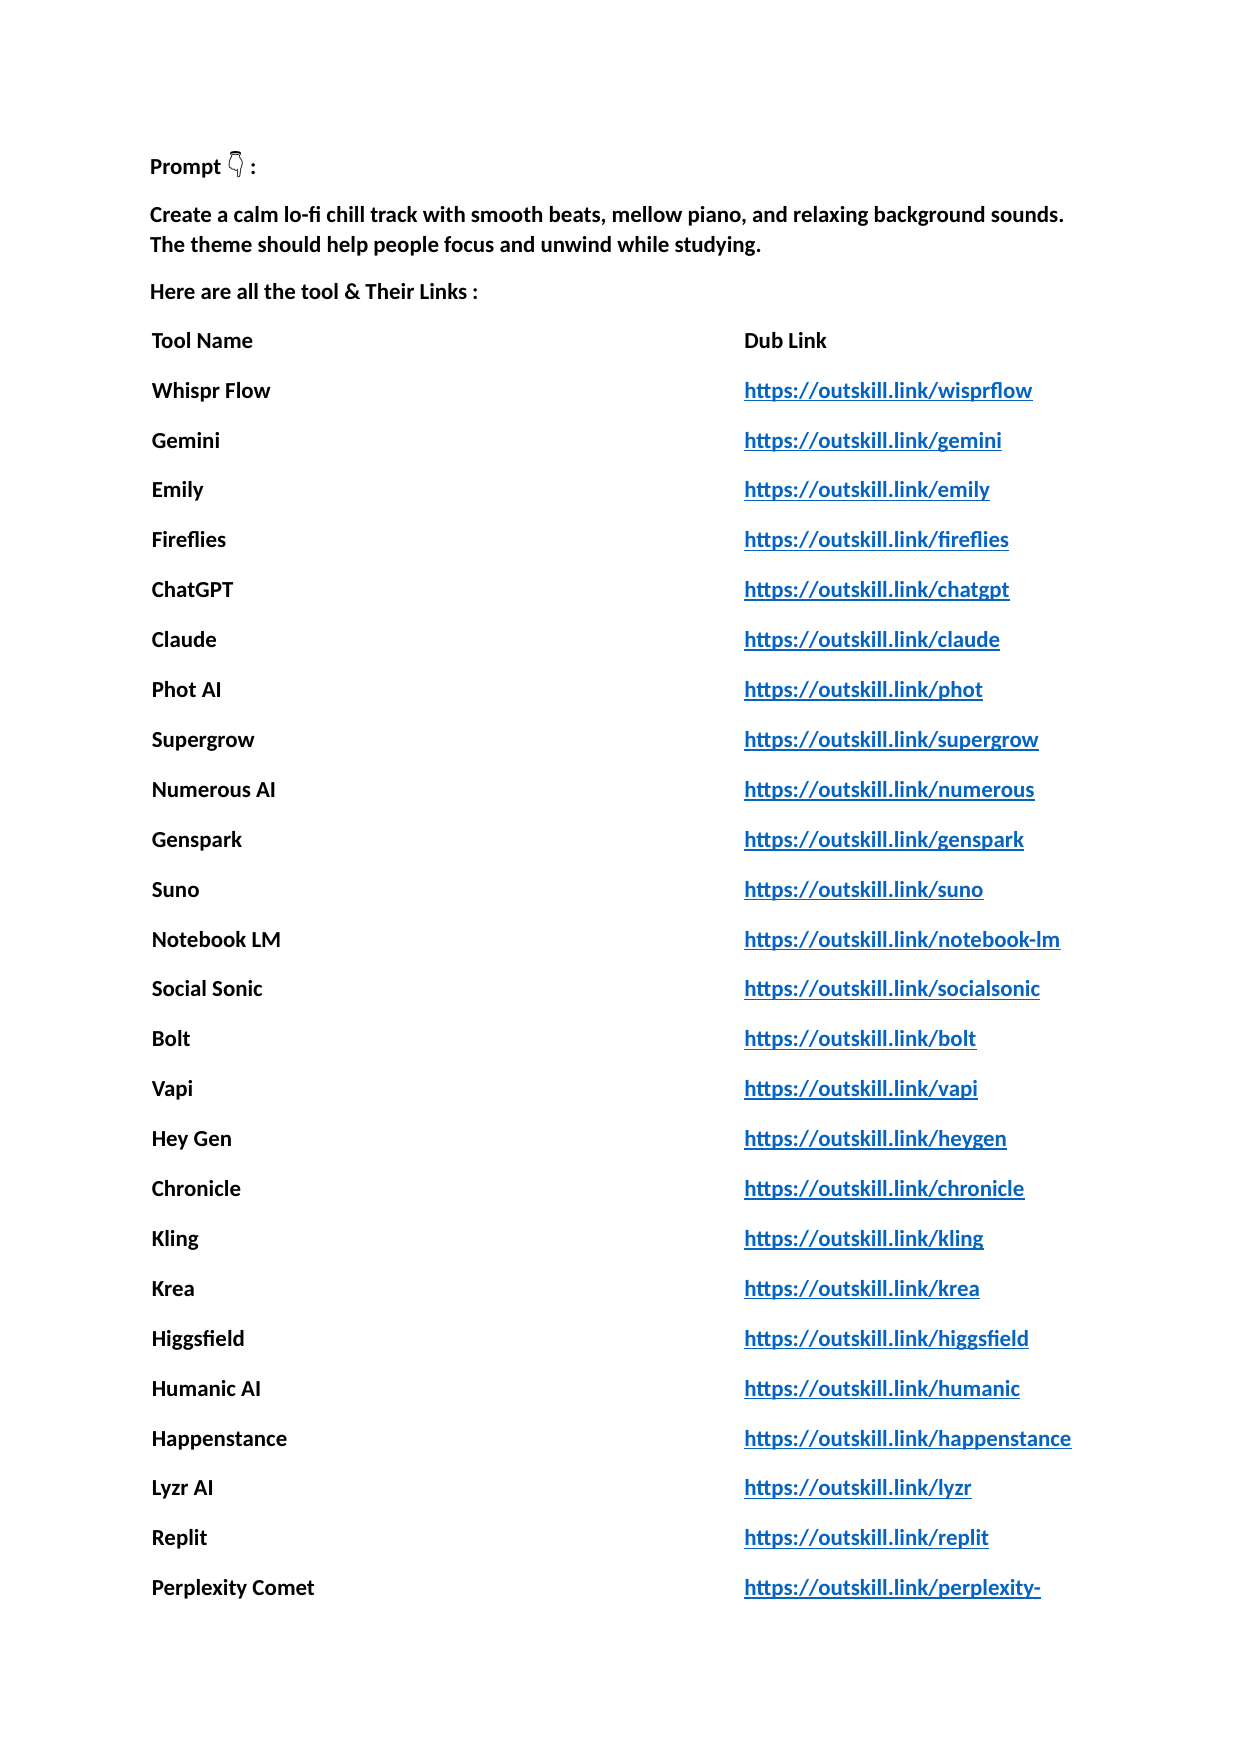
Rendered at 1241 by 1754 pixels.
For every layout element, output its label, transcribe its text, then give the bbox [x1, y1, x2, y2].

table_cell Emily [150, 474, 742, 524]
table_cell https://outskill.link/heygen [743, 1123, 1090, 1173]
table_cell https://outskill.link/lyzr [743, 1472, 1090, 1522]
table_cell Numerous AI [150, 774, 742, 823]
table_cell Fireflies [150, 524, 742, 574]
table_header Tool Name [150, 324, 742, 374]
table_cell https://outskill.link/krea [743, 1273, 1090, 1322]
table_cell Kling [150, 1223, 742, 1272]
table_cell https://outskill.link/wisprflow [743, 374, 1090, 424]
table_cell Chronicle [150, 1173, 742, 1222]
table_cell Genspark [150, 823, 742, 873]
table_header Dub Link [743, 324, 1090, 374]
table_cell https://outskill.link/humanic [743, 1372, 1090, 1422]
table_cell https://outskill.link/perplexity-comet [743, 1572, 1090, 1603]
text Create a calm lo-fi chill track with smooth beats, mellow piano, and relaxing background sounds. The theme should help people focus and unwind while studying. [150, 200, 1090, 259]
table_cell https://outskill.link/numerous [743, 774, 1090, 823]
table_cell https://outskill.link/happenstance [743, 1422, 1090, 1472]
table_cell Suno [150, 873, 742, 923]
table_cell https://outskill.link/bolt [743, 1023, 1090, 1073]
table_cell Vapi [150, 1073, 742, 1123]
table_cell Perplexity Comet [150, 1572, 742, 1603]
table_cell Phot AI [150, 674, 742, 723]
text Here are all the tool & Their Links : [150, 277, 1090, 306]
table_cell Replit [150, 1522, 742, 1572]
table_cell https://outskill.link/emily [743, 474, 1090, 524]
table_cell Happenstance [150, 1422, 742, 1472]
table_cell Whispr Flow [150, 374, 742, 424]
table_cell https://outskill.link/higgsfield [743, 1322, 1090, 1372]
table_cell https://outskill.link/chatgpt [743, 574, 1090, 624]
table_cell Notebook LM [150, 923, 742, 973]
table_cell https://outskill.link/suno [743, 873, 1090, 923]
table_cell https://outskill.link/claude [743, 624, 1090, 674]
table_cell Higgsfield [150, 1322, 742, 1372]
table_cell Claude [150, 624, 742, 674]
table_cell https://outskill.link/vapi [743, 1073, 1090, 1123]
table_cell Krea [150, 1273, 742, 1322]
table_cell Hey Gen [150, 1123, 742, 1173]
table_cell https://outskill.link/supergrow [743, 724, 1090, 773]
table_cell Social Sonic [150, 973, 742, 1023]
table_cell https://outskill.link/fireflies [743, 524, 1090, 574]
table_cell https://outskill.link/chronicle [743, 1173, 1090, 1222]
table_cell https://outskill.link/socialsonic [743, 973, 1090, 1023]
text Prompt 👇 : [150, 150, 1090, 181]
table_cell https://outskill.link/replit [743, 1522, 1090, 1572]
table_cell Humanic AI [150, 1372, 742, 1422]
table_cell https://outskill.link/genspark [743, 823, 1090, 873]
table_cell Gemini [150, 424, 742, 474]
table_cell https://outskill.link/phot [743, 674, 1090, 723]
table_cell https://outskill.link/notebook-lm [743, 923, 1090, 973]
table_cell Supergrow [150, 724, 742, 773]
table_cell https://outskill.link/kling [743, 1223, 1090, 1272]
table_cell ChatGPT [150, 574, 742, 624]
table_cell Bolt [150, 1023, 742, 1073]
table_cell Lyzr AI [150, 1472, 742, 1522]
table_cell https://outskill.link/gemini [743, 424, 1090, 474]
